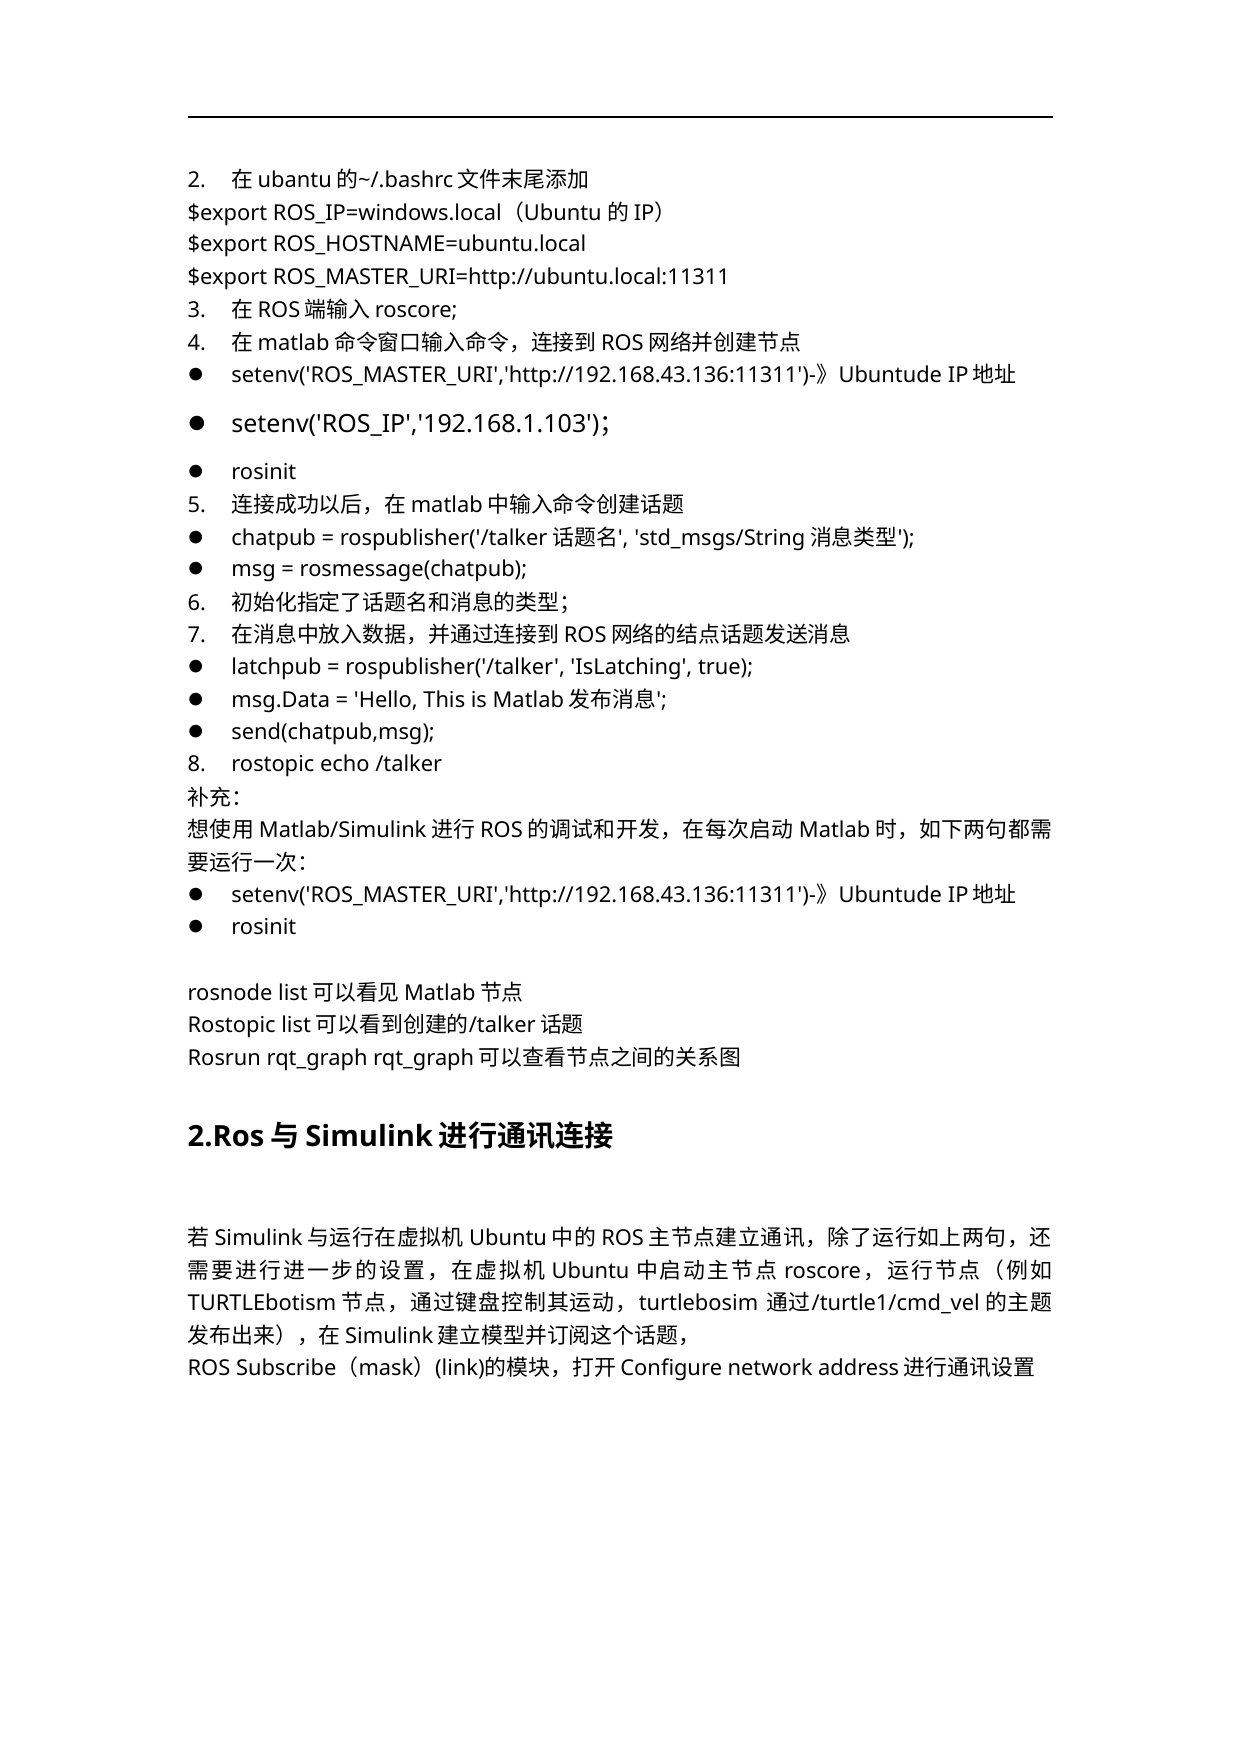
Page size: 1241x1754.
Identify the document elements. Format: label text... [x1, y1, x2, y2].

list rosinit [187, 454, 1053, 487]
list setenv('ROS_MASTER_URI','http://192.168.43.136:11311')-》Ubuntude IP地址 [187, 357, 1053, 389]
list chatpub = rospublisher('/talker话题名', 'std_msgs/String消息类型'); [187, 519, 1053, 552]
text ROS Subscribe（mask）(link)的模块，打开Configure network address进行通讯设置 [187, 1350, 1053, 1382]
text 想使用Matlab/Simulink进行ROS的调试和开发，在每次启动Matlab时，如下两句都需要运行一次： [187, 812, 1053, 877]
list setenv('ROS_MASTER_URI','http://192.168.43.136:11311')-》Ubuntude IP地址 [187, 877, 1053, 909]
text $export ROS_MASTER_URI=http://ubuntu.local:11311 [187, 259, 1053, 292]
list 在ubantu的~/.bashrc文件末尾添加 [187, 162, 1053, 194]
list msg.Data = 'Hello, This is Matlab发布消息'; [187, 682, 1053, 714]
text rosnode list可以看见Matlab节点 [187, 974, 1053, 1007]
list setenv('ROS_IP','192.168.1.103')； [187, 389, 1053, 454]
list 初始化指定了话题名和消息的类型； [187, 584, 1053, 617]
text $export ROS_HOSTNAME=ubuntu.local [187, 227, 1053, 259]
text 若Simulink与运行在虚拟机Ubuntu中的ROS主节点建立通讯，除了运行如上两句，还需要进行进一步的设置，在虚拟机Ubuntu中启动主节点roscore，运行节点（例如TURTLEbotism节点，通过键盘控制其运动，turtlebosim 通过/turtle1/cmd_vel的主题发布出来），在Simulink建立模型并订阅这个话题， [187, 1220, 1053, 1350]
text $export ROS_IP=windows.local（Ubuntu 的IP） [187, 194, 1053, 227]
list 在ROS端输入roscore; [187, 292, 1053, 324]
subtitle 2.Ros与Simulink进行通讯连接 [187, 1101, 1053, 1166]
text Rostopic list可以看到创建的/talker话题 [187, 1007, 1053, 1039]
text Rosrun rqt_graph rqt_graph可以查看节点之间的关系图 [187, 1039, 1053, 1072]
list 连接成功以后，在matlab中输入命令创建话题 [187, 487, 1053, 519]
list rostopic echo /talker [187, 747, 1053, 779]
list 在matlab命令窗口输入命令，连接到ROS网络并创建节点 [187, 324, 1053, 357]
list latchpub = rospublisher('/talker', 'IsLatching', true); [187, 649, 1053, 682]
list rosinit [187, 909, 1053, 942]
list 在消息中放入数据，并通过连接到ROS网络的结点话题发送消息 [187, 617, 1053, 649]
text 补充： [187, 779, 1053, 812]
list send(chatpub,msg); [187, 714, 1053, 747]
list msg = rosmessage(chatpub); [187, 552, 1053, 584]
